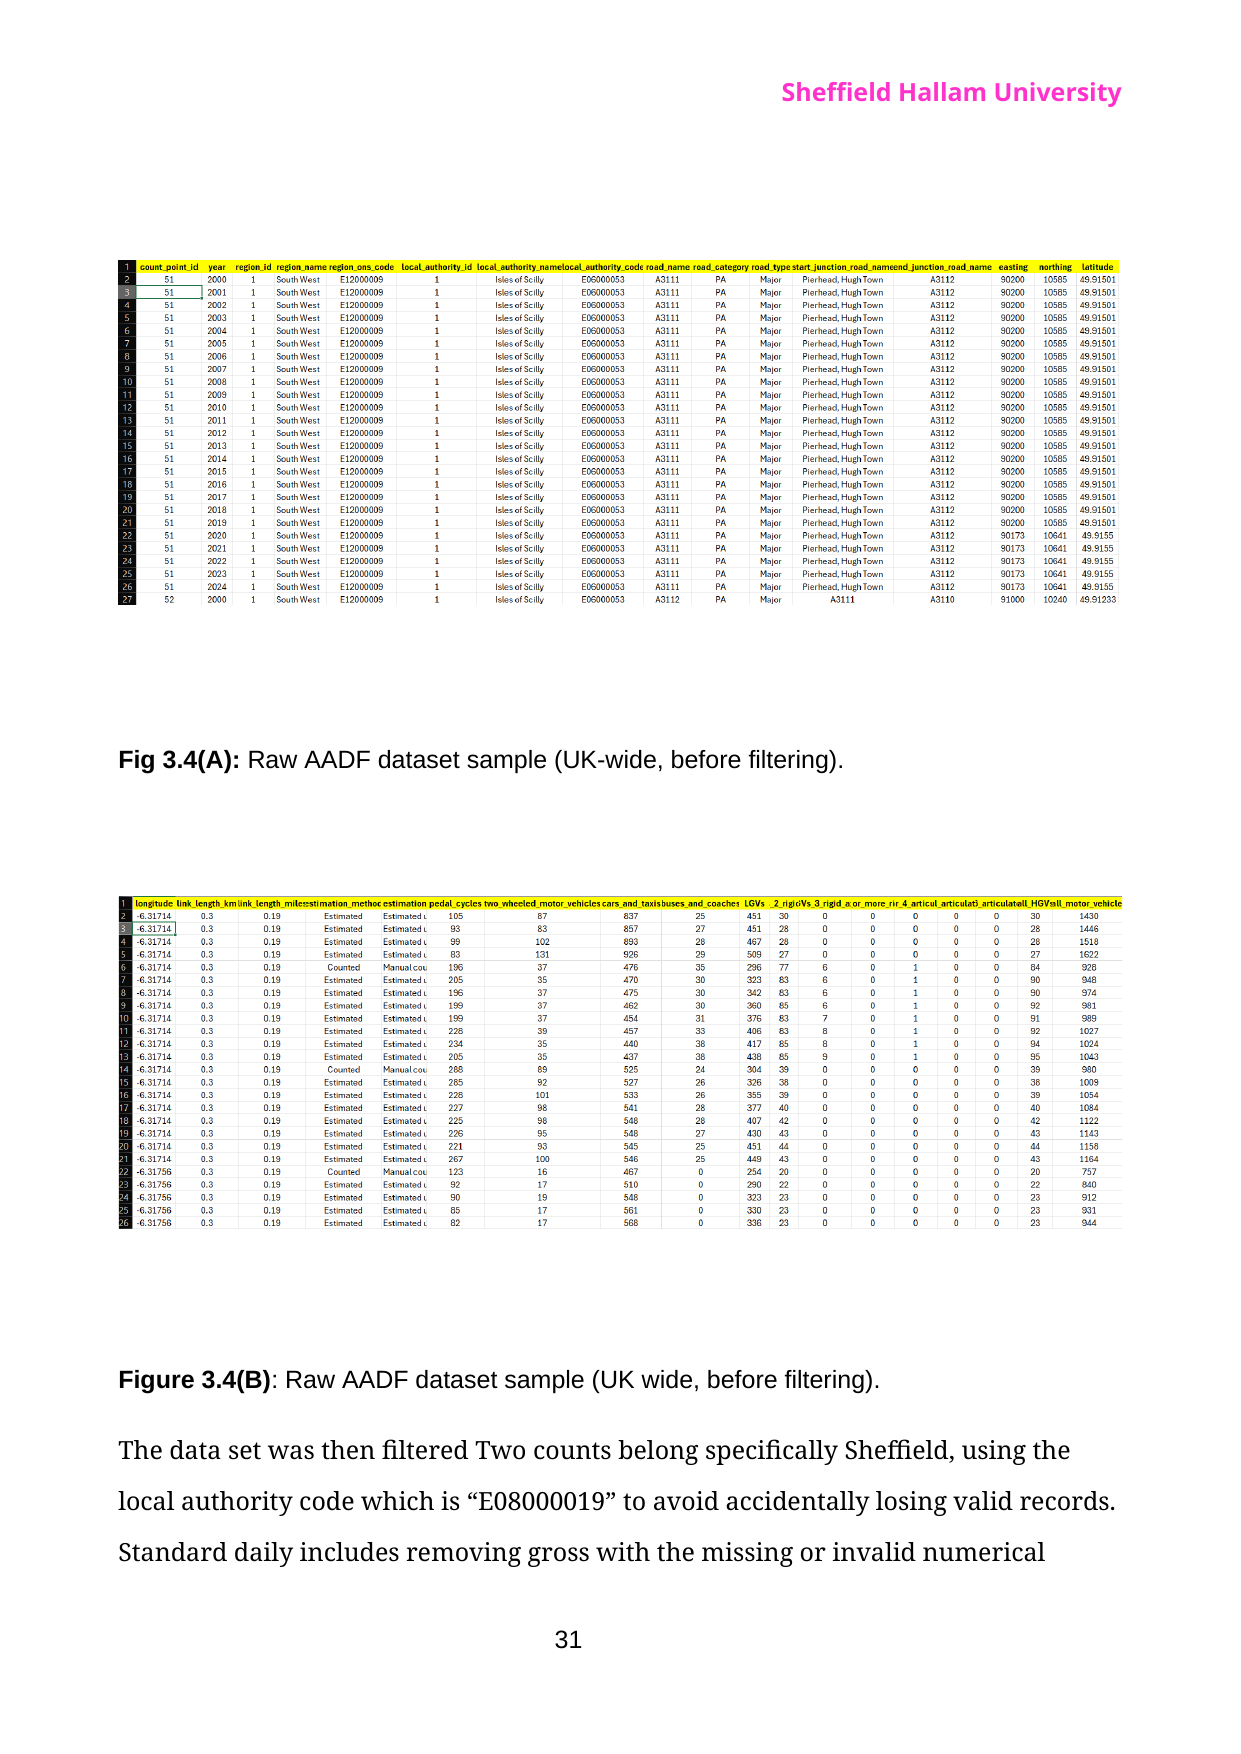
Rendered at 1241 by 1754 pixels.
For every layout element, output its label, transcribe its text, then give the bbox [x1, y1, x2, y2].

picture [118, 260, 1120, 605]
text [118, 1433, 1122, 1569]
text Figure 3.4(B): Raw AADF dataset sample (UK wide, before filtering). [118, 1364, 1122, 1393]
text Fig 3.4(A): Raw AADF dataset sample (UK-wide, before filtering). [118, 745, 1122, 774]
picture [118, 896, 1123, 1229]
